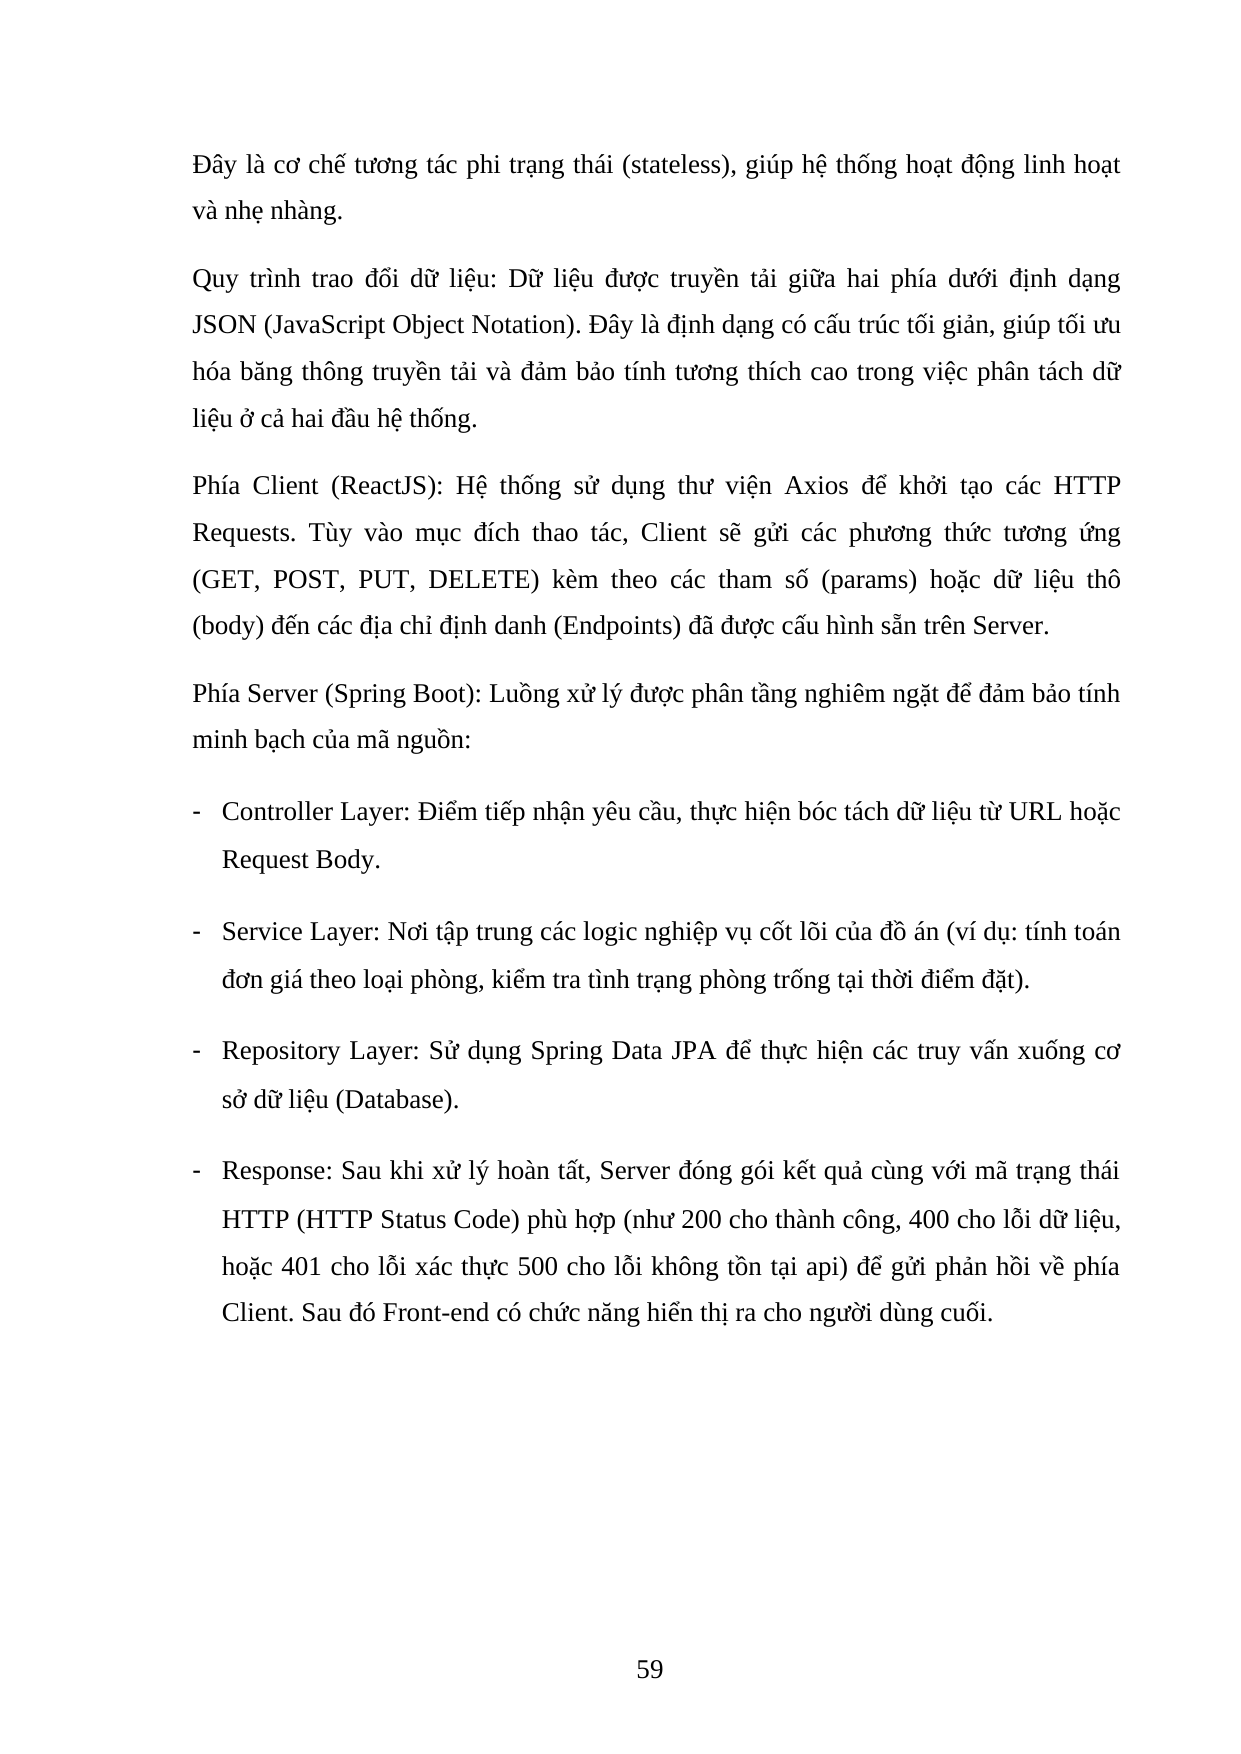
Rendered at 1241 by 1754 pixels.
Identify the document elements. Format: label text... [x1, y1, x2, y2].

list Service Layer: Nơi tập trung các logic nghiệp vụ cốt lõi của đồ án (ví dụ: tính toán đơn giá theo loại phòng, kiểm tra tình trạng phòng trống tại thời điểm đặt). [192, 911, 1122, 994]
list Repository Layer: Sử dụng Spring Data JPA để thực hiện các truy vấn xuống cơ sở dữ liệu (Database). [192, 1031, 1122, 1114]
list Controller Layer: Điểm tiếp nhận yêu cầu, thực hiện bóc tách dữ liệu từ URL hoặc Request Body. [192, 791, 1122, 874]
text Phía Client (ReactJS): Hệ thống sử dụng thư viện Axios để khởi tạo các HTTP Requests. Tùy vào mục đích thao tác, Client sẽ gửi các phương thức tương ứng (GET, POST, PUT, DELETE) kèm theo các tham số (params) hoặc dữ liệu thô (body) đến các địa chỉ định danh (Endpoints) đã được cấu hình sẵn trên Server. [192, 469, 1122, 641]
list Response: Sau khi xử lý hoàn tất, Server đóng gói kết quả cùng với mã trạng thái HTTP (HTTP Status Code) phù hợp (như 200 cho thành công, 400 cho lỗi dữ liệu, hoặc 401 cho lỗi xác thực 500 cho lỗi không tồn tại api) để gửi phản hồi về phía Client. Sau đó Front-end có chức năng hiển thị ra cho người dùng cuối. [192, 1151, 1122, 1328]
text Quy trình trao đổi dữ liệu: Dữ liệu được truyền tải giữa hai phía dưới định dạng JSON (JavaScript Object Notation). Đây là định dạng có cấu trúc tối giản, giúp tối ưu hóa băng thông truyền tải và đảm bảo tính tương thích cao trong việc phân tách dữ liệu ở cả hai đầu hệ thống. [192, 262, 1122, 433]
text Phía Server (Spring Boot): Luồng xử lý được phân tầng nghiêm ngặt để đảm bảo tính minh bạch của mã nguồn: [192, 677, 1122, 755]
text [192, 148, 1122, 226]
